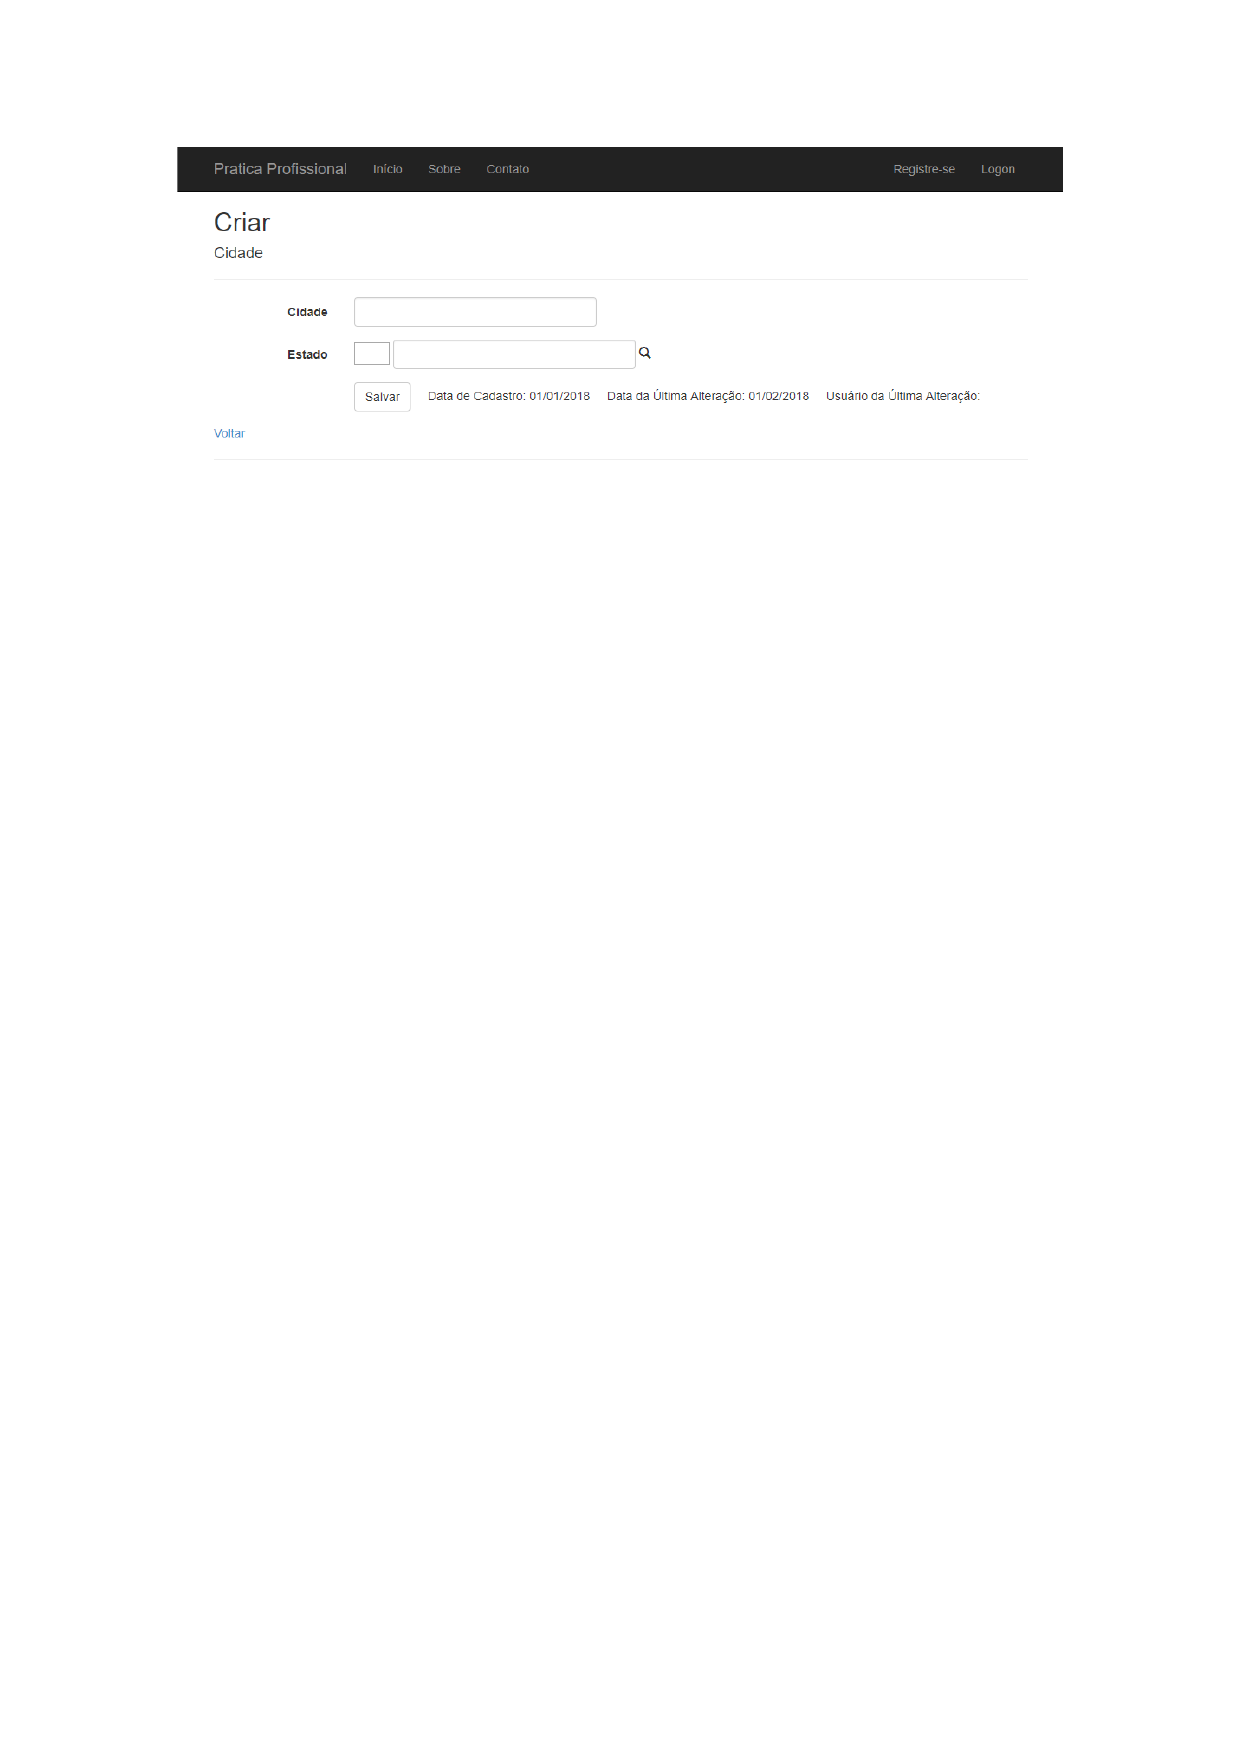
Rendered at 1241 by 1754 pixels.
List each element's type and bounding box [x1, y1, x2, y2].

picture [177, 147, 1063, 812]
